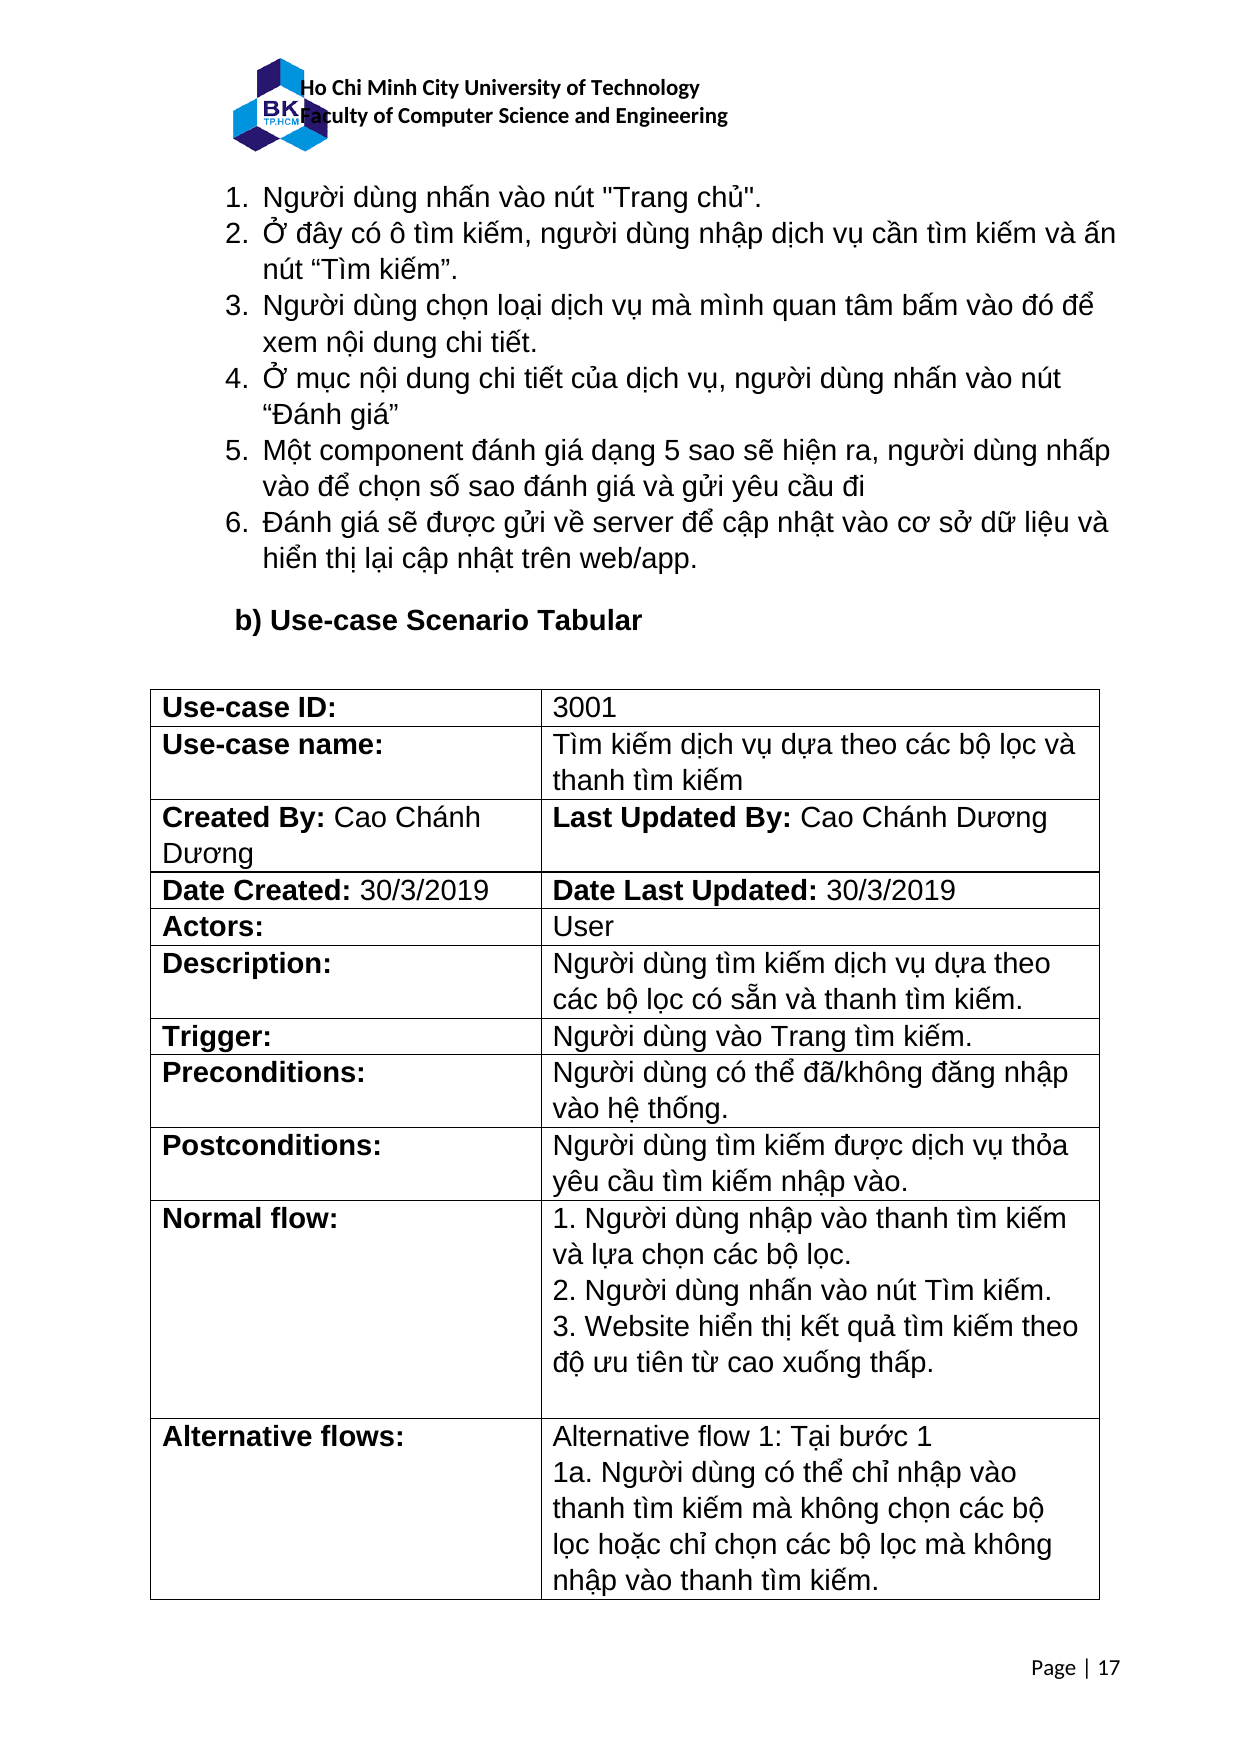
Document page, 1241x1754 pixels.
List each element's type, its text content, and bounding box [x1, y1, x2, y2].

table_cell Preconditions: [151, 1055, 541, 1127]
table_cell Tìm kiếm dịch vụ dựa theo các bộ lọc và thanh tìm kiếm [542, 727, 1099, 799]
subtitle b) Use-case Scenario Tabular [194, 603, 1120, 636]
table_cell User [542, 909, 1099, 945]
table_cell Date Last Updated: 30/3/2019 [542, 873, 1099, 908]
list Người dùng nhấn vào nút "Trang chủ". [225, 180, 1120, 213]
table_cell Actors: [151, 909, 541, 945]
list Người dùng chọn loại dịch vụ mà mình quan tâm bấm vào đó để xem nội dung chi tiết. [225, 288, 1120, 358]
list Ở đây có ô tìm kiếm, người dùng nhập dịch vụ cần tìm kiếm và ấn nút “Tìm kiếm”. [225, 216, 1120, 286]
table_header Use-case ID: [151, 690, 541, 726]
table_cell 1. Người dùng nhập vào thanh tìm kiếm và lựa chọn các bộ lọc. 2. Người dùng nhấn vào nút Tìm kiếm. 3. Website hiển thị kết quả tìm kiếm theo độ ưu tiên từ cao xuống thấp. [542, 1201, 1099, 1418]
picture [213, 38, 347, 171]
list Đánh giá sẽ được gửi về server để cập nhật vào cơ sở dữ liệu và hiển thị lại cập nhật trên web/app. [225, 505, 1120, 575]
table_cell Created By: Cao Chánh Dương [151, 800, 541, 871]
table_cell Last Updated By: Cao Chánh Dương [542, 800, 1099, 871]
table_header 3001 [542, 690, 1099, 726]
table_cell Người dùng tìm kiếm dịch vụ dựa theo các bộ lọc có sẵn và thanh tìm kiếm. [542, 946, 1099, 1018]
list Ở mục nội dung chi tiết của dịch vụ, người dùng nhấn vào nút “Đánh giá” [225, 361, 1120, 430]
table_cell Use-case name: [151, 727, 541, 799]
table_cell Alternative flows: [151, 1419, 541, 1599]
table_cell Người dùng vào Trang tìm kiếm. [542, 1019, 1099, 1054]
table_cell Date Created: 30/3/2019 [151, 873, 541, 908]
table_cell Trigger: [151, 1019, 541, 1054]
table_cell Người dùng có thể đã/không đăng nhập vào hệ thống. [542, 1055, 1099, 1127]
table_cell Người dùng tìm kiếm được dịch vụ thỏa yêu cầu tìm kiếm nhập vào. [542, 1128, 1099, 1200]
table_cell Normal flow: [151, 1201, 541, 1418]
table_cell Description: [151, 946, 541, 1018]
table_cell Postconditions: [151, 1128, 541, 1200]
list Một component đánh giá dạng 5 sao sẽ hiện ra, người dùng nhấp vào để chọn số sao đánh giá và gửi yêu cầu đi [225, 433, 1120, 503]
